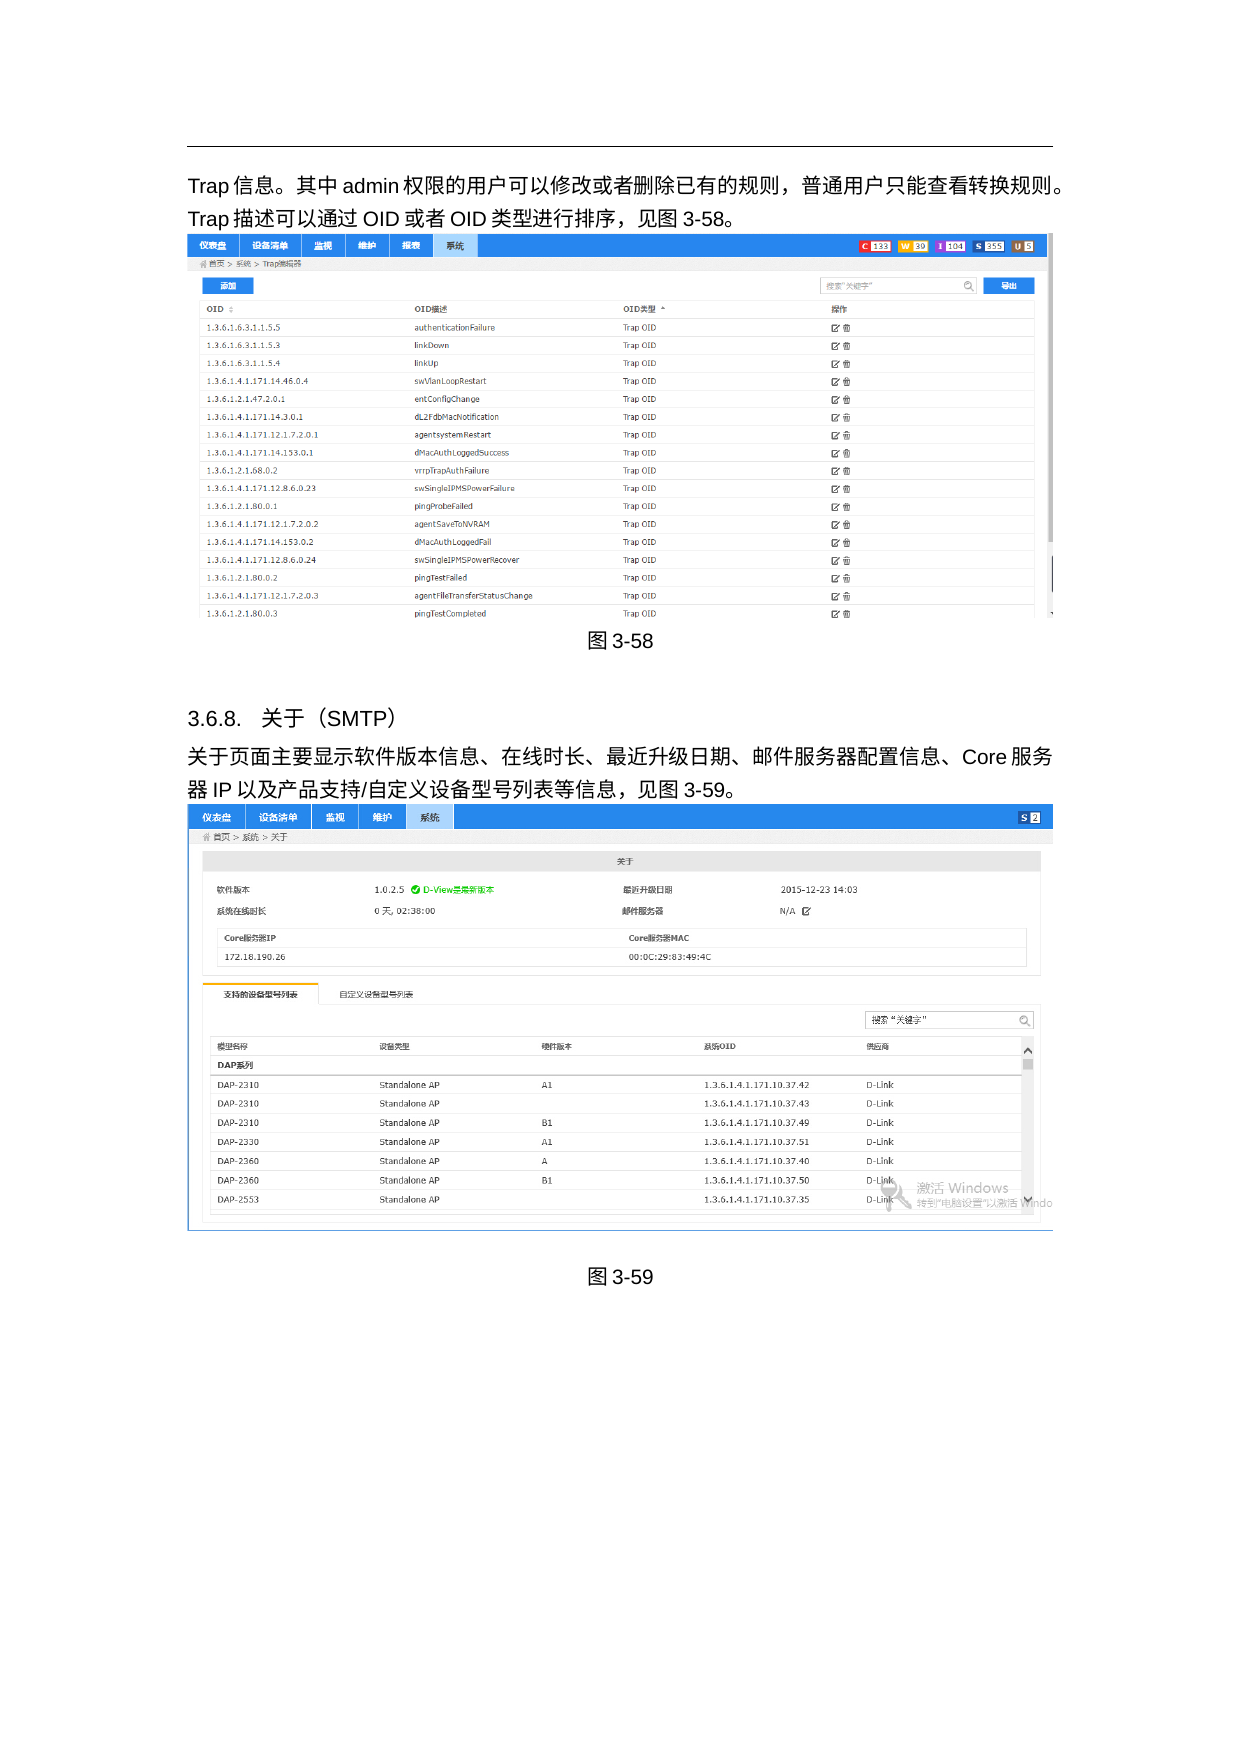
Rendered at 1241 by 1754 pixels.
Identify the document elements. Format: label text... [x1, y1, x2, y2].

subtitle 关于（SMTP） [187, 701, 1053, 733]
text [187, 168, 1053, 233]
picture [187, 804, 1053, 1231]
text 图3-58 [187, 623, 1053, 656]
text 关于页面主要显示软件版本信息、在线时长、最近升级日期、邮件服务器配置信息、Core服务器IP以及产品支持/自定义设备型号列表等信息，见图3-59。 [187, 739, 1053, 804]
text 图3-59 [187, 1259, 1053, 1292]
picture [187, 233, 1053, 618]
